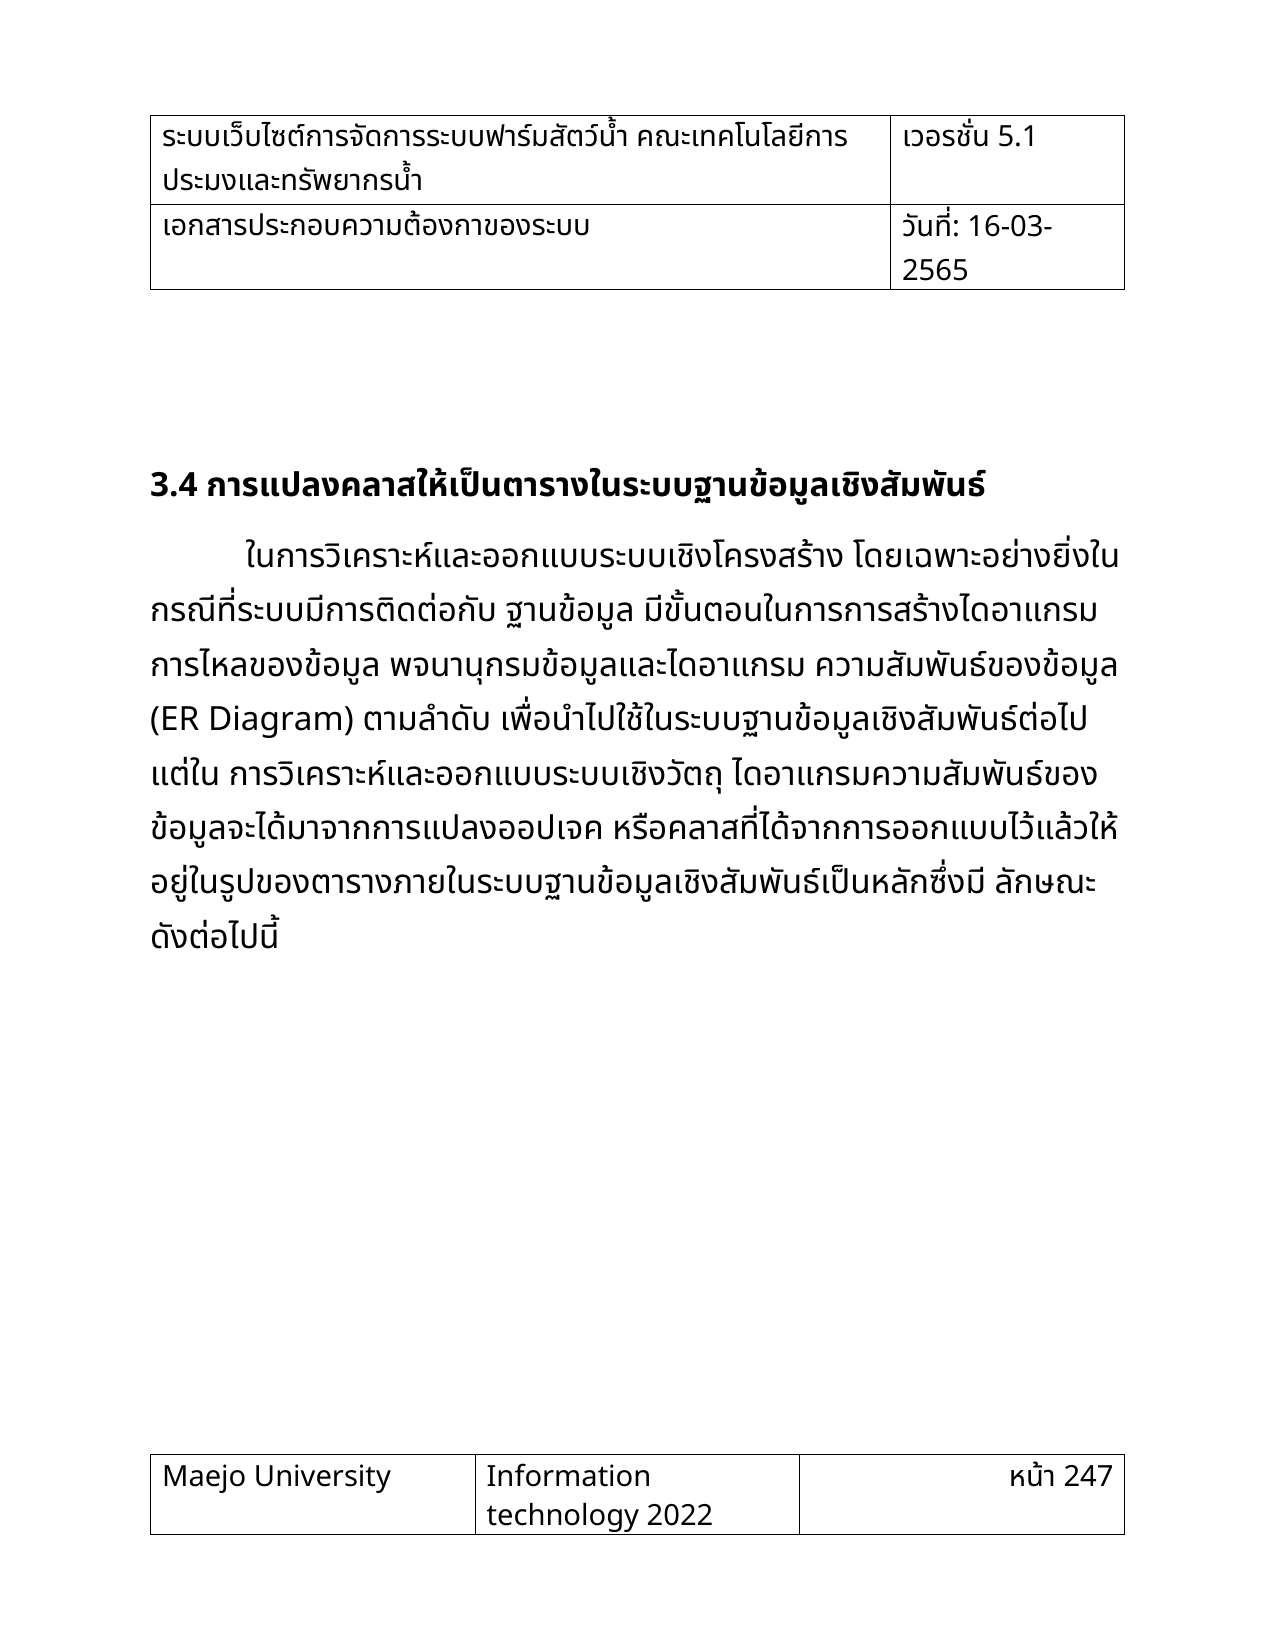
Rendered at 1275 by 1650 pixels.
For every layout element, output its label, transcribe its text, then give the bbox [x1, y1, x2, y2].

text ในการวิเคราะห์และออกแบบระบบเชิงโครงสร้าง โดยเฉพาะอย่างยิ่งในกรณีที่ระบบมีการติดต่อกับ ฐานข้อมูล มีขั้นตอนในการการสร้างไดอาแกรมการไหลของข้อมูล พจนานุกรมข้อมูลและไดอาแกรม ความสัมพันธ์ของข้อมูล (ER Diagram) ตามลำดับ เพื่อนำไปใช้ในระบบฐานข้อมูลเชิงสัมพันธ์ต่อไป แต่ใน การวิเคราะห์และออกแบบระบบเชิงวัตถุ ไดอาแกรมความสัมพันธ์ของข้อมูลจะได้มาจากการแปลงออปเจค หรือคลาสที่ได้จากการออกแบบไว้แล้วให้อยู่ในรูปของตารางภายในระบบฐานข้อมูลเชิงสัมพันธ์เป็นหลักซึ่งมี ลักษณะดังต่อไปนี้ [150, 532, 1125, 963]
text 3.4 การแปลงคลาสให้เป็นตารางในระบบฐานข้อมูลเชิงสัมพันธ์ [150, 461, 1125, 511]
